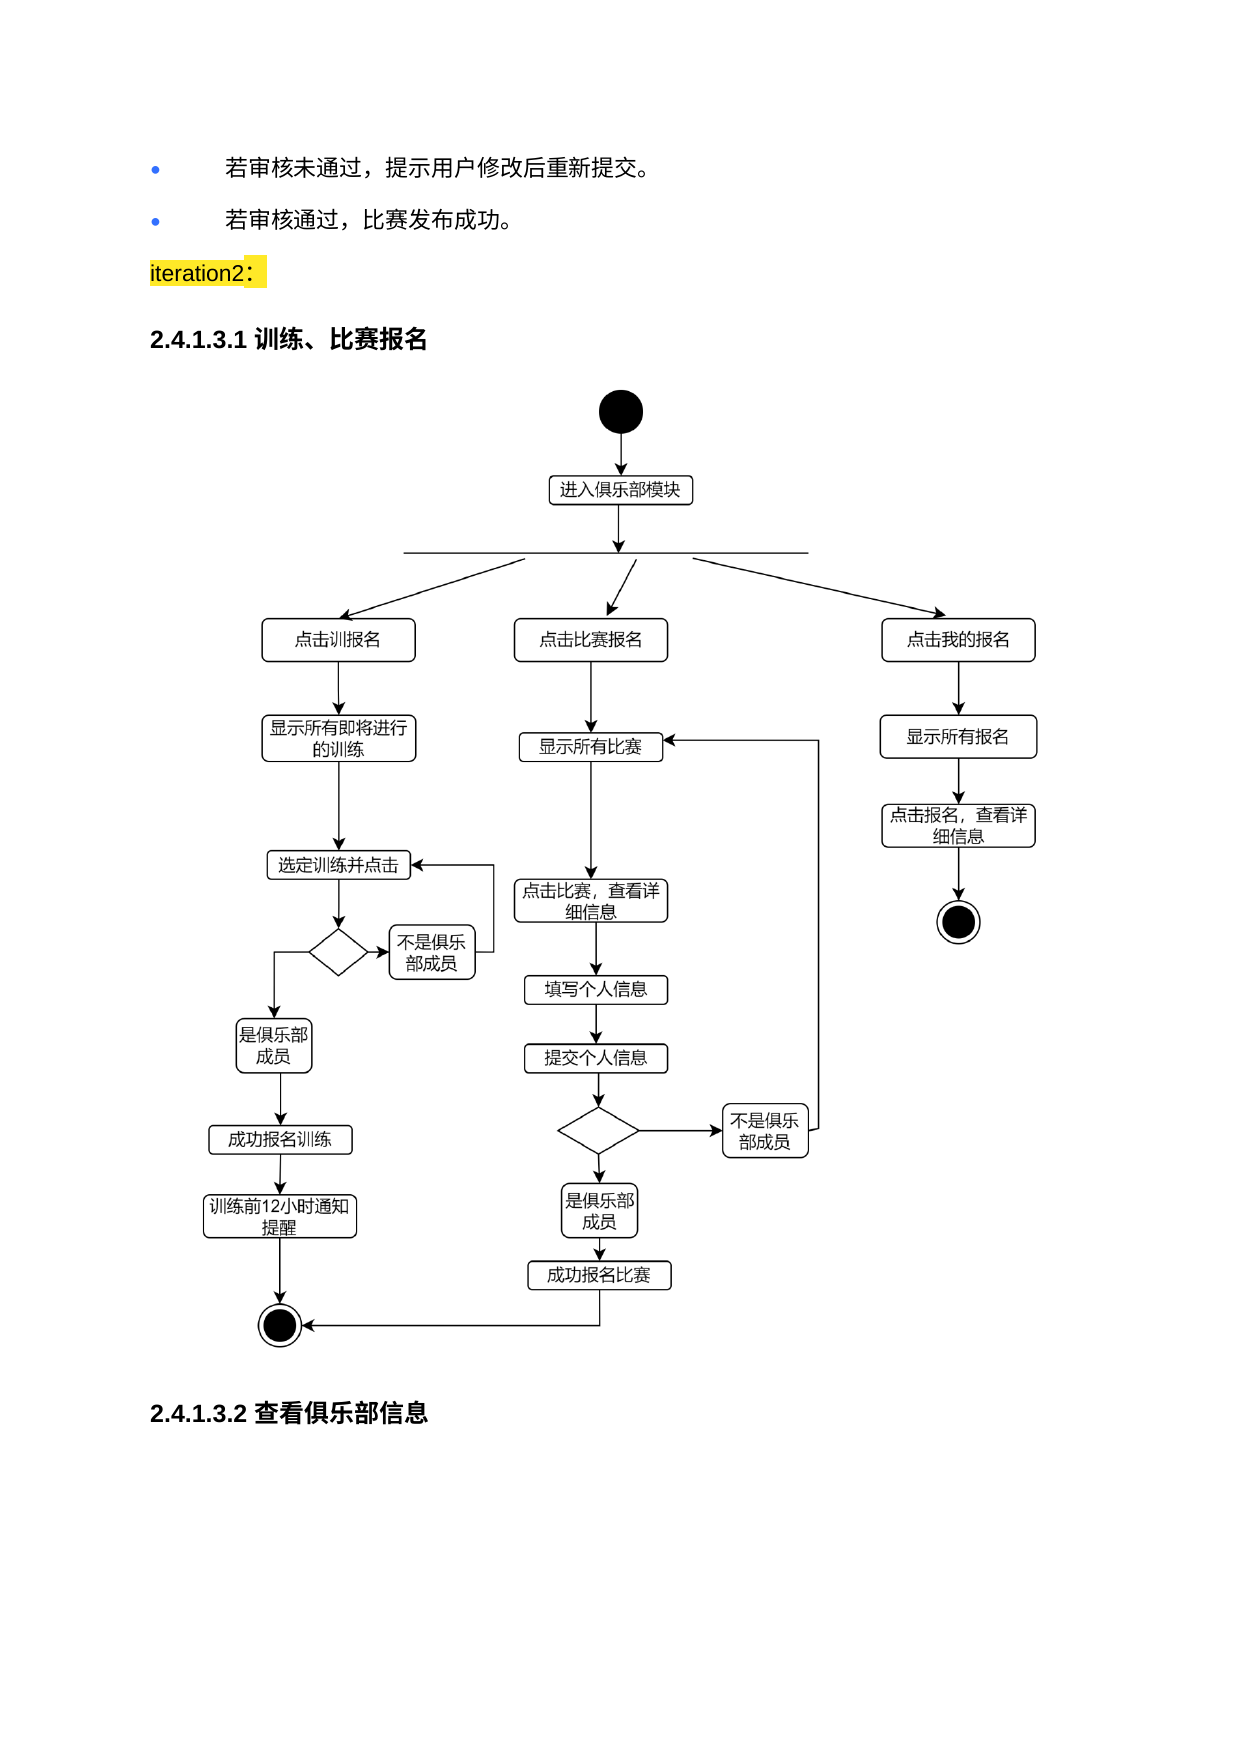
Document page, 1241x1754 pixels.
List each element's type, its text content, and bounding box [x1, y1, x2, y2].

list 若审核通过，比赛发布成功。 [150, 202, 1090, 236]
text iteration2： [150, 254, 1090, 288]
text 2.4.1.3.2 查看俱乐部信息 [150, 1393, 1090, 1429]
picture [188, 375, 1052, 1363]
list 若审核未通过，提示用户修改后重新提交。 [150, 150, 1090, 183]
text 2.4.1.3.1 训练、比赛报名 [150, 319, 1090, 356]
